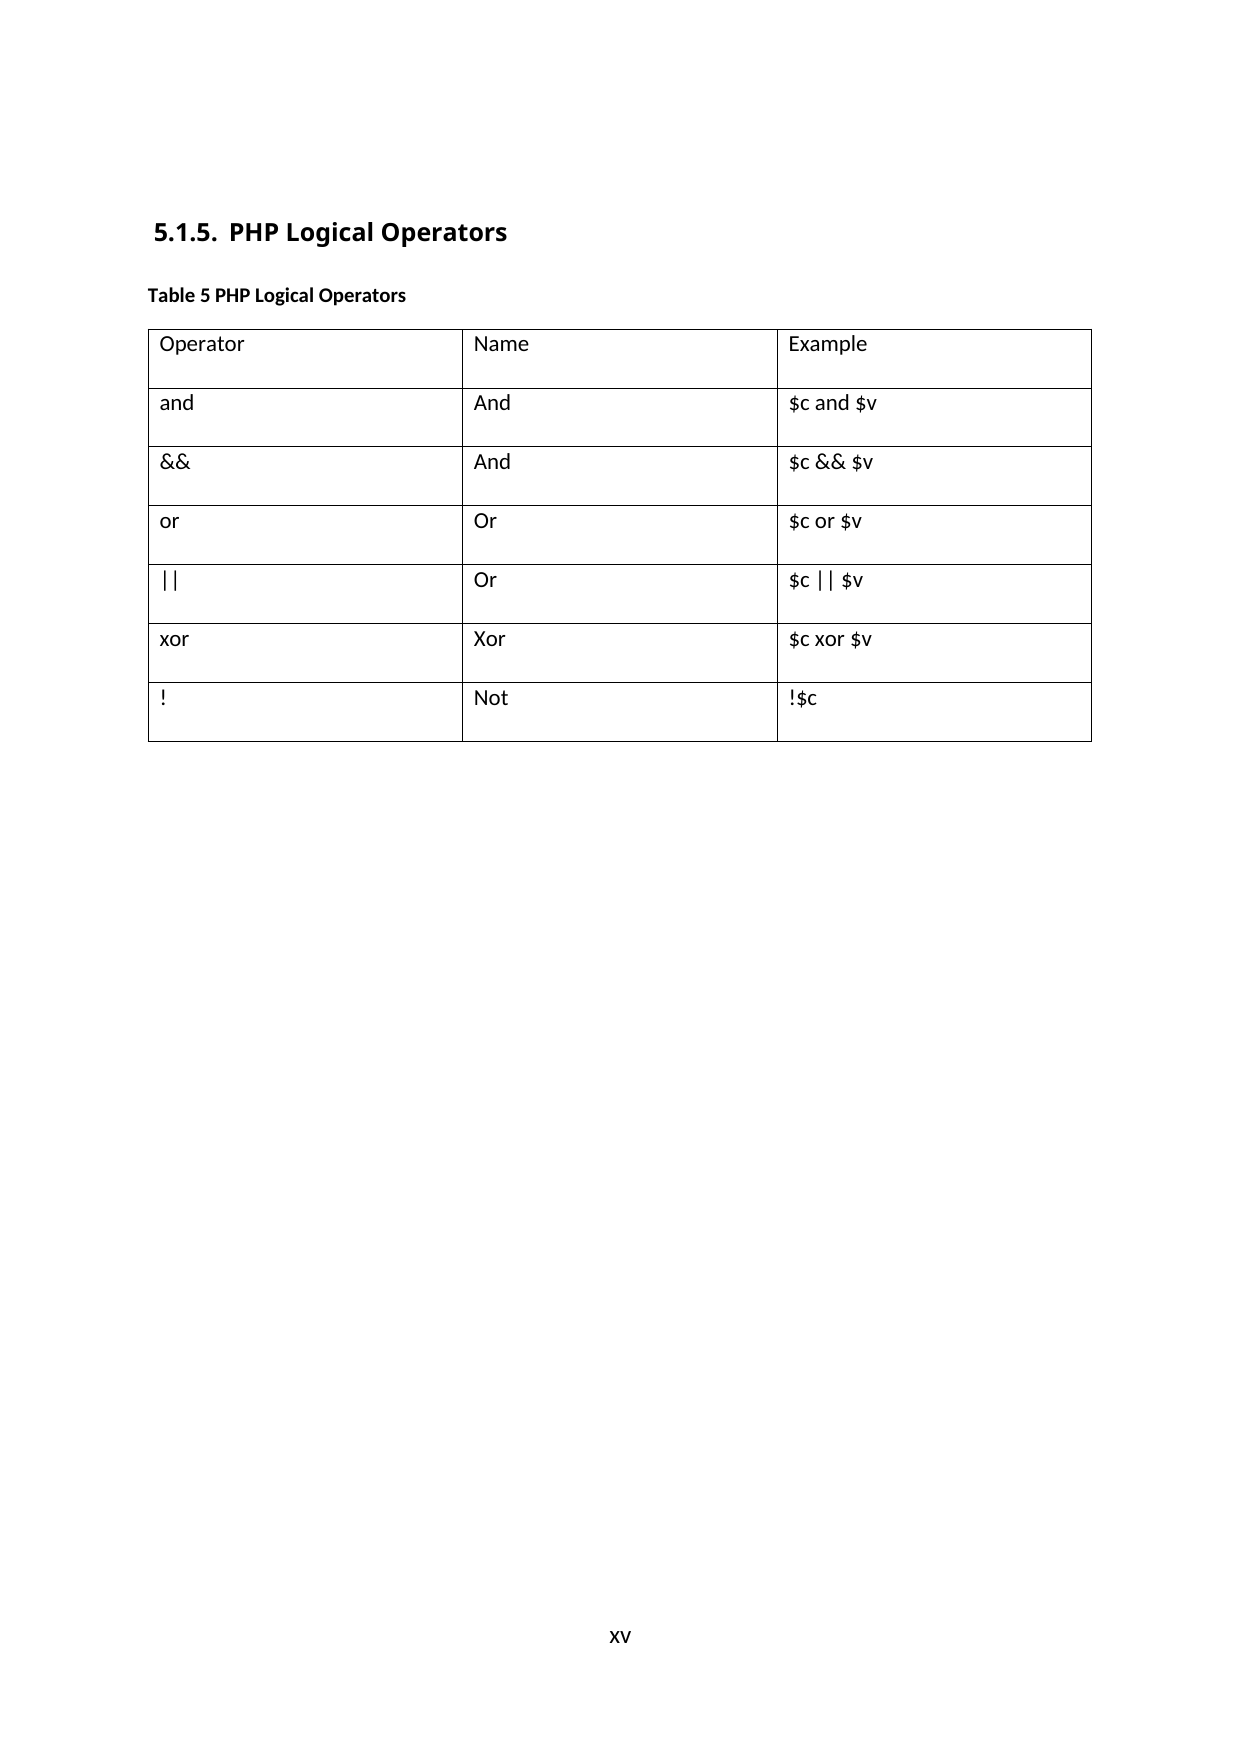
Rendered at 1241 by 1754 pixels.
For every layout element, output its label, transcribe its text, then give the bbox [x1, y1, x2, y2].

table_cell xor [149, 624, 462, 682]
text Table 5 PHP Logical Operators [148, 282, 1093, 308]
table_cell And [463, 389, 777, 446]
table_cell $c or $v [778, 506, 1091, 564]
table_cell Or [463, 565, 777, 623]
subtitle PHP Logical Operators [153, 214, 1093, 248]
table_cell Xor [463, 624, 777, 682]
table_cell || [149, 565, 462, 623]
table_cell $c || $v [778, 565, 1091, 623]
table_cell $c xor $v [778, 624, 1091, 682]
table_header Example [778, 330, 1091, 387]
table_cell && [149, 447, 462, 505]
table_cell Not [463, 683, 777, 741]
table_cell and [149, 389, 462, 446]
table_header Operator [149, 330, 462, 387]
table_cell !$c [778, 683, 1091, 741]
table_cell $c and $v [778, 389, 1091, 446]
table_cell And [463, 447, 777, 505]
table_cell ! [149, 683, 462, 741]
table_header Name [463, 330, 777, 387]
table_cell $c && $v [778, 447, 1091, 505]
table_cell Or [463, 506, 777, 564]
table_cell or [149, 506, 462, 564]
